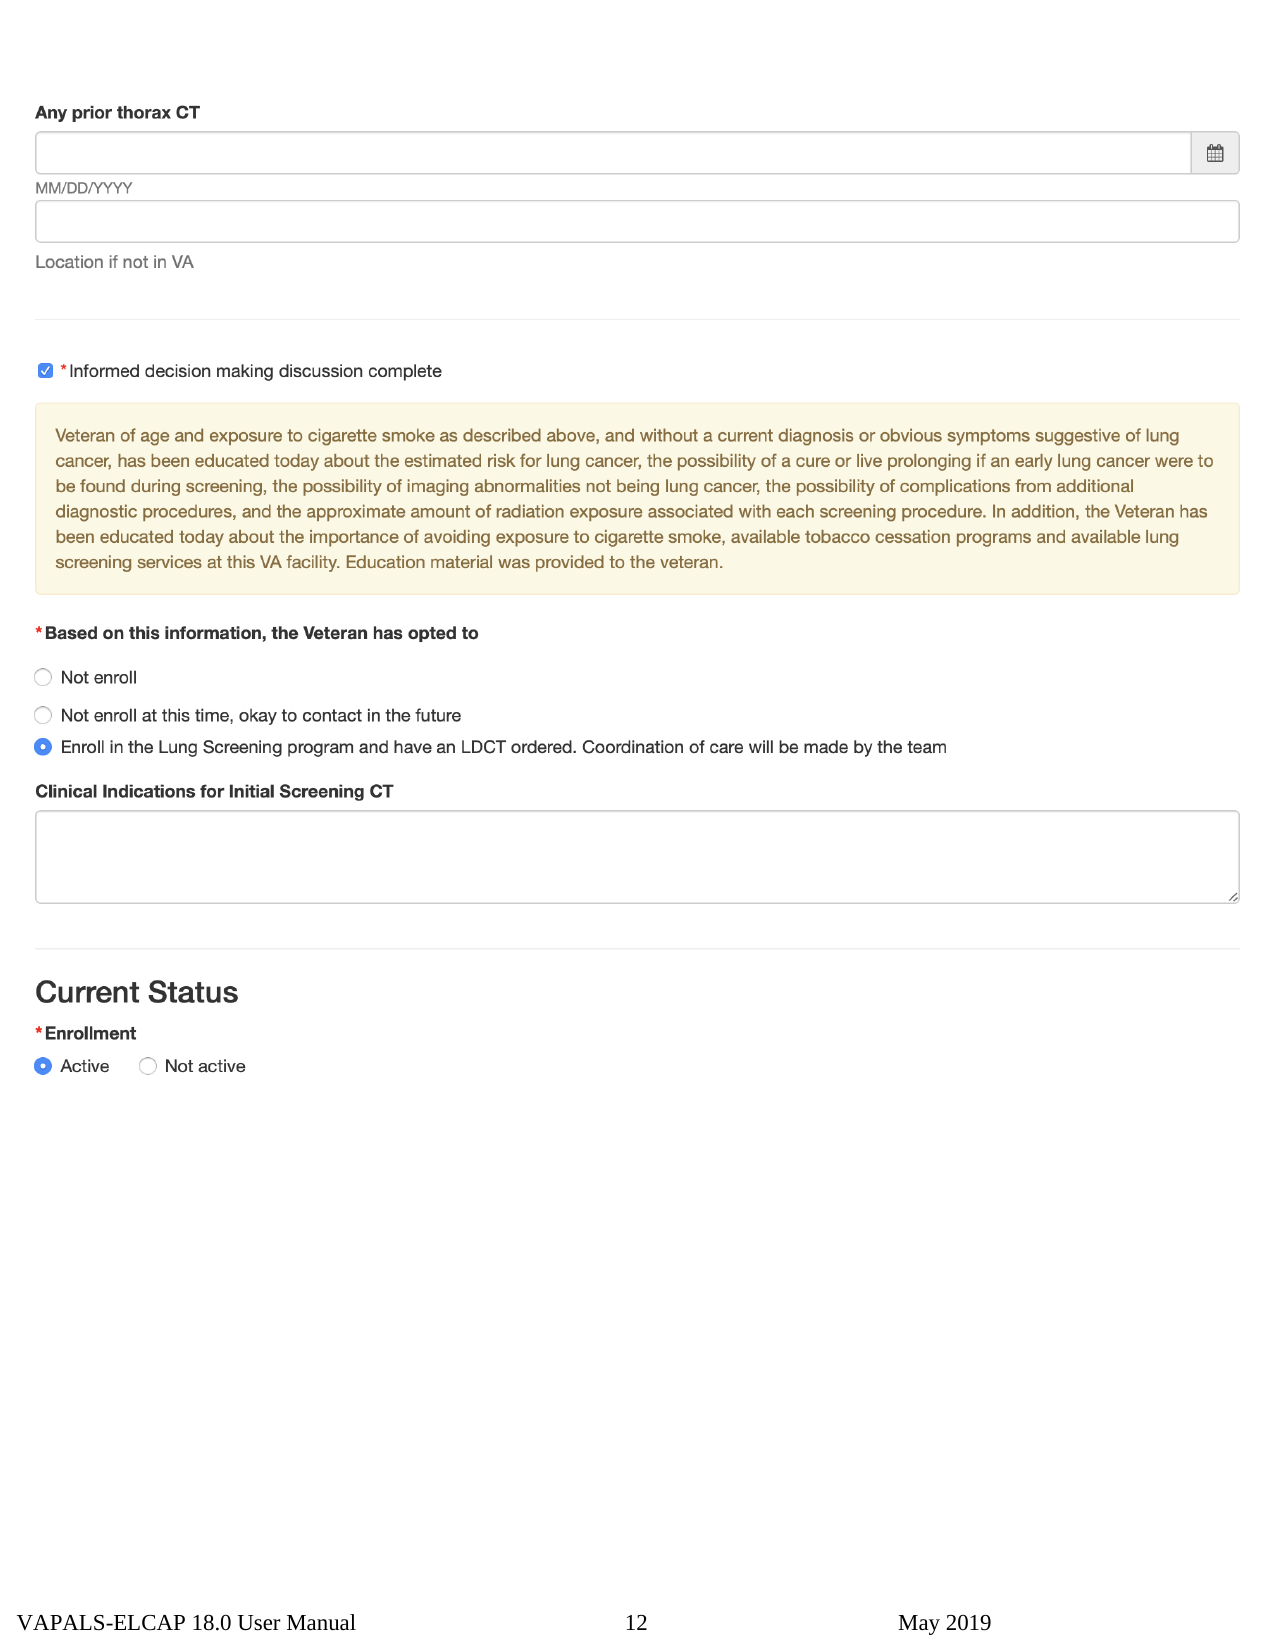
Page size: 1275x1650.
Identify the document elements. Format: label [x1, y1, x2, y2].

picture [16, 75, 1256, 1115]
